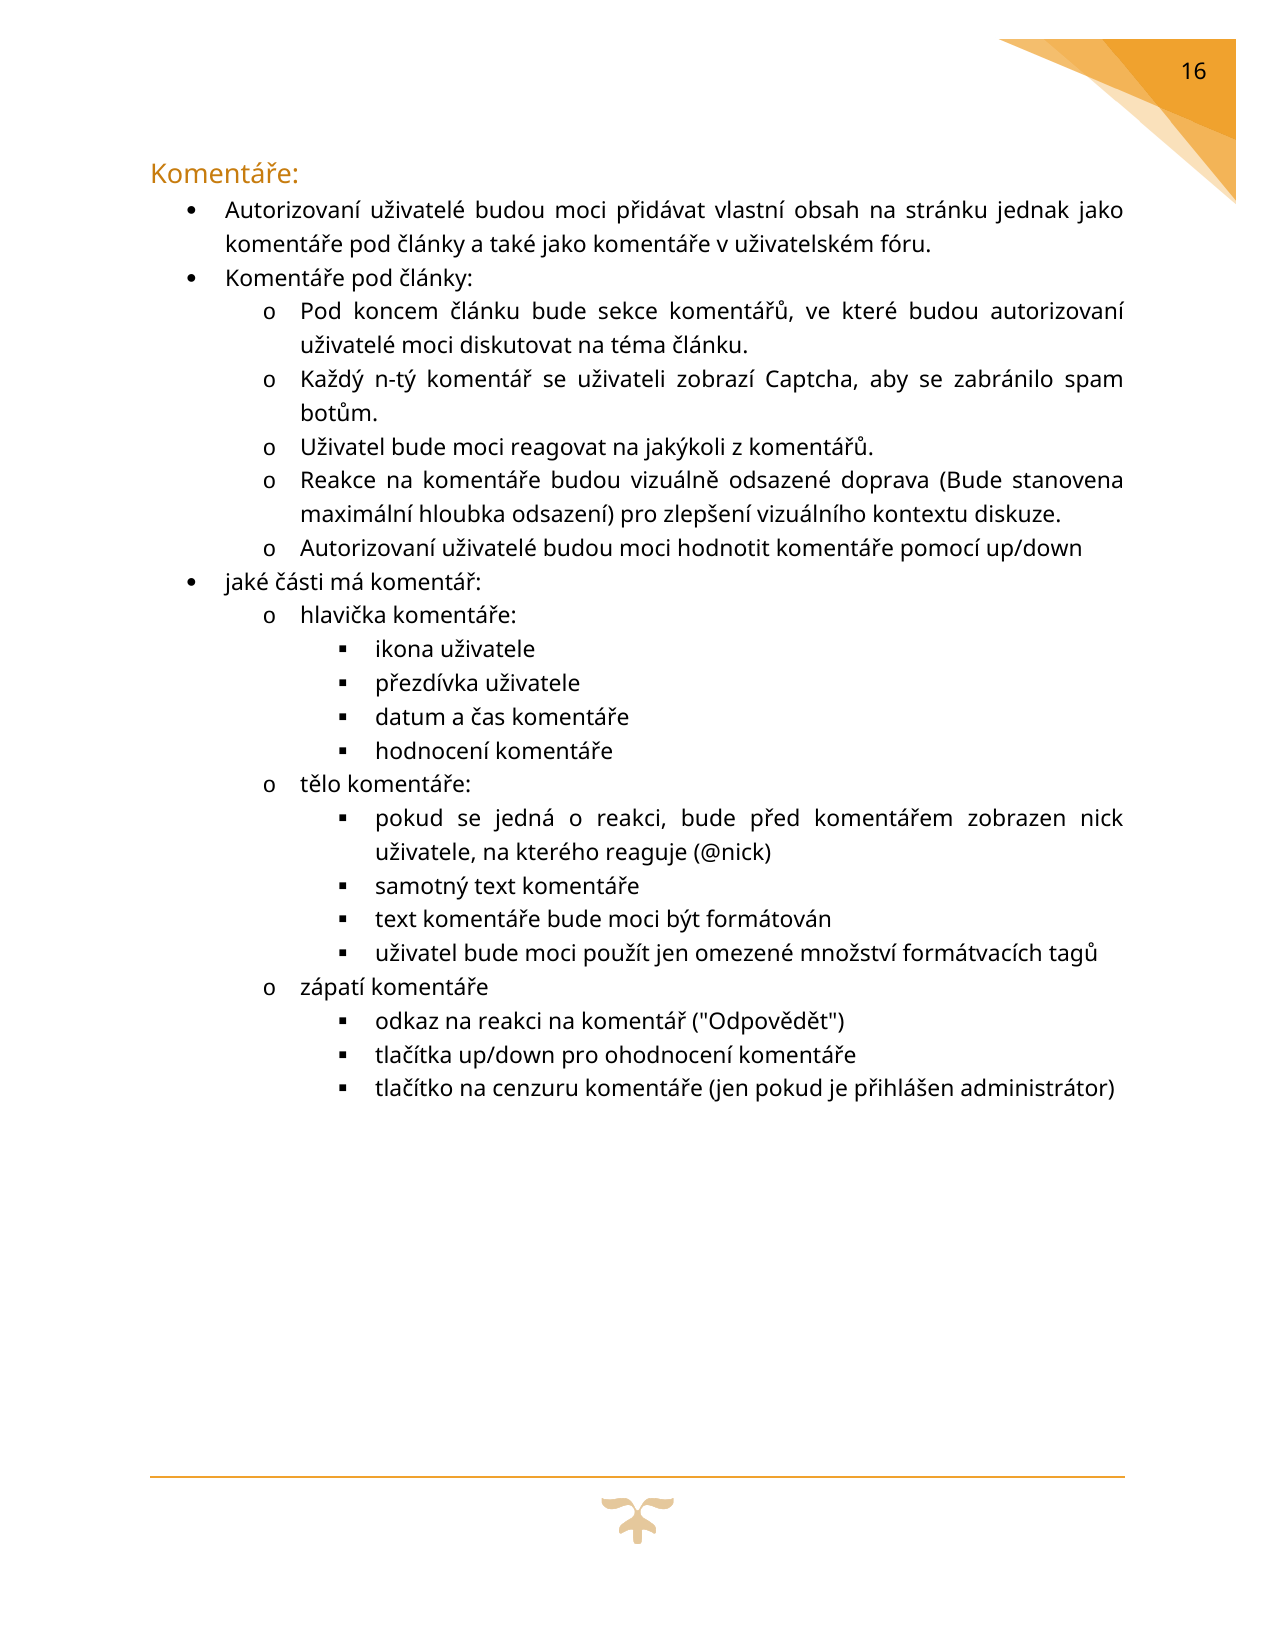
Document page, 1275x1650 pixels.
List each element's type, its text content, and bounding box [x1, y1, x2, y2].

list hodnocení komentáře [337, 734, 1125, 766]
list Každý n-tý komentář se uživateli zobrazí Captcha, aby se zabránilo spam botům. [262, 363, 1125, 428]
picture [997, 39, 1236, 205]
list Pod koncem článku bude sekce komentářů, ve které budou autorizovaní uživatelé moci diskutovat na téma článku. [262, 295, 1125, 360]
list jaké části má komentář: [187, 566, 1125, 597]
list Uživatel bude moci reagovat na jakýkoli z komentářů. [262, 430, 1125, 462]
list Komentáře pod články: [187, 261, 1125, 293]
list zápatí komentáře [262, 971, 1125, 1002]
list Autorizovaní uživatelé budou moci hodnotit komentáře pomocí up/down [262, 532, 1125, 563]
list hlavička komentáře: [262, 599, 1125, 631]
list ikona uživatele [337, 633, 1125, 664]
list datum a čas komentáře [337, 701, 1125, 732]
list Autorizovaní uživatelé budou moci přidávat vlastní obsah na stránku jednak jako komentáře pod články a také jako komentáře v uživatelském fóru. [187, 194, 1125, 259]
list Reakce na komentáře budou vizuálně odsazené doprava (Bude stanovena maximální hloubka odsazení) pro zlepšení vizuálního kontextu diskuze. [262, 464, 1125, 529]
list tlačítka up/down pro ohodnocení komentáře [337, 1038, 1125, 1070]
subtitle Komentáře: [150, 154, 1125, 191]
list tlačítko na cenzuru komentáře (jen pokud je přihlášen administrátor) [337, 1072, 1125, 1103]
list tělo komentáře: [262, 768, 1125, 800]
list přezdívka uživatele [337, 667, 1125, 698]
list uživatel bude moci použít jen omezené množství formátvacích tagů [337, 937, 1125, 968]
list samotný text komentáře [337, 870, 1125, 901]
list odkaz na reakci na komentář ("Odpovědět") [337, 1005, 1125, 1036]
list pokud se jedná o reakci, bude před komentářem zobrazen nick uživatele, na kterého reaguje (@nick) [337, 802, 1125, 867]
list text komentáře bude moci být formátován [337, 903, 1125, 935]
